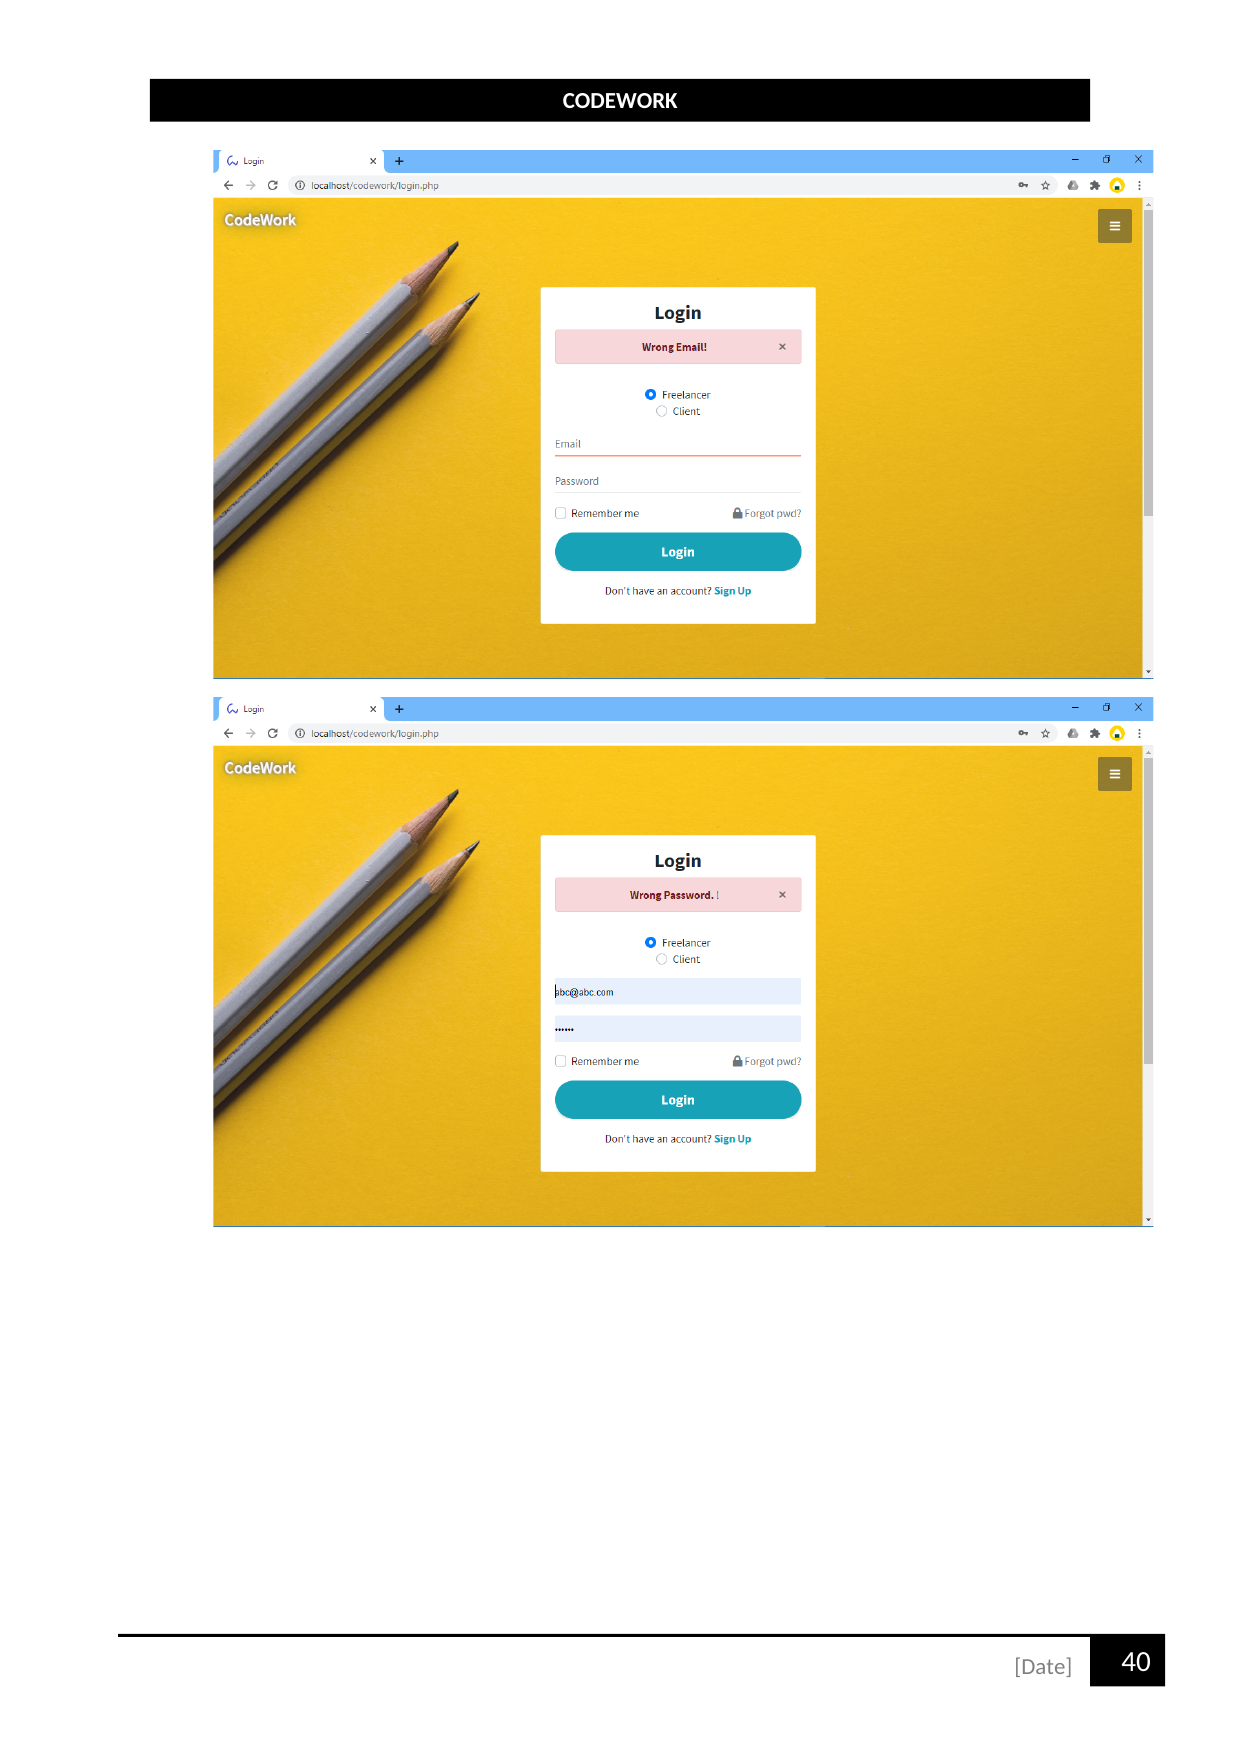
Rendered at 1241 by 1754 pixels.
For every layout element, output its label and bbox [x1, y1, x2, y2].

picture [213, 150, 1154, 679]
picture [213, 697, 1154, 1227]
